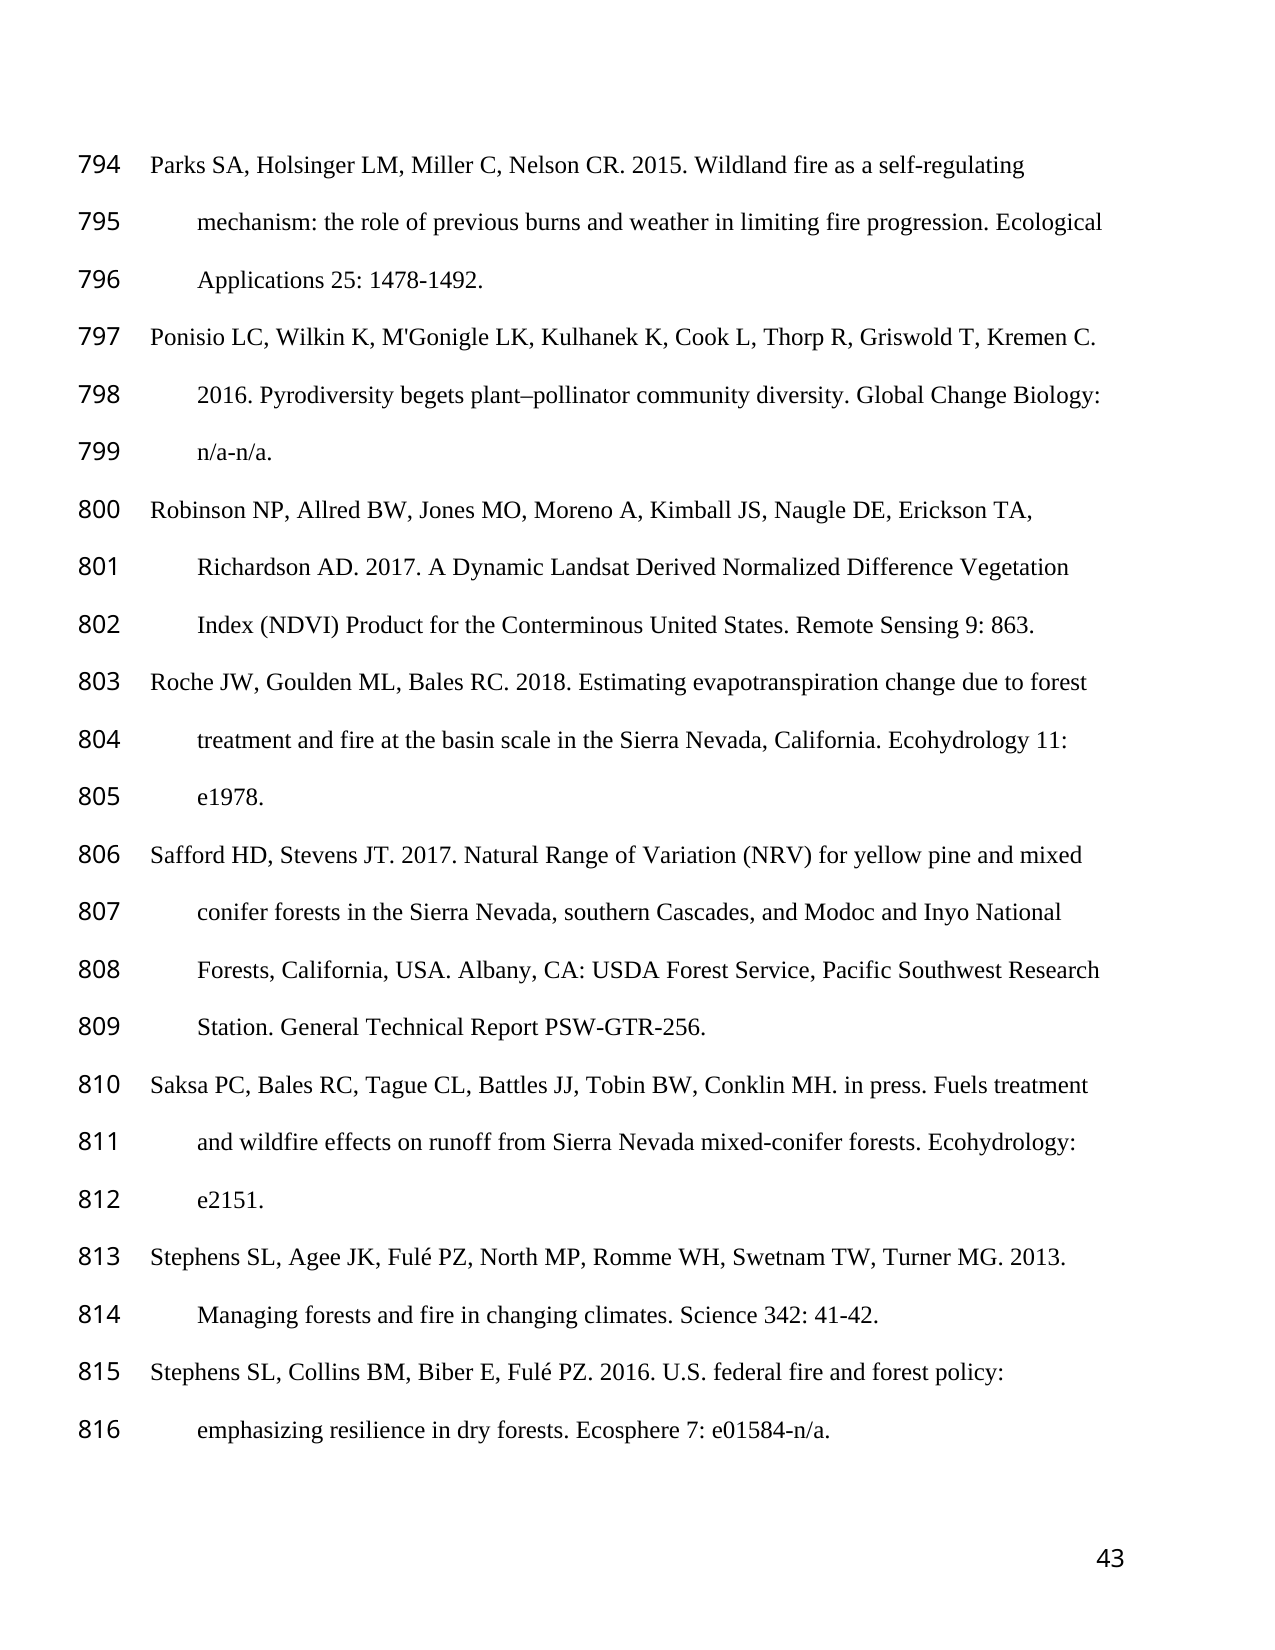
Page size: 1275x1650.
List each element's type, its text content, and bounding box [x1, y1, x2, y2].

text Robinson NP, Allred BW, Jones MO, Moreno A, Kimball JS, Naugle DE, Erickson TA, Richardson AD. 2017. A Dynamic Landsat Derived Normalized Difference Vegetation Index (NDVI) Product for the Conterminous United States. Remote Sensing 9: 863. [150, 495, 1125, 639]
text Stephens SL, Collins BM, Biber E, Fulé PZ. 2016. U.S. federal fire and forest policy: emphasizing resilience in dry forests. Ecosphere 7: e01584-n/a. [150, 1357, 1125, 1444]
text Ponisio LC, Wilkin K, M'Gonigle LK, Kulhanek K, Cook L, Thorp R, Griswold T, Kremen C. 2016. Pyrodiversity begets plant–pollinator community diversity. Global Change Biology: n/a-n/a. [150, 322, 1125, 466]
text Safford HD, Stevens JT. 2017. Natural Range of Variation (NRV) for yellow pine and mixed conifer forests in the Sierra Nevada, southern Cascades, and Modoc and Inyo National Forests, California, USA. Albany, CA: USDA Forest Service, Pacific Southwest Research Station. General Technical Report PSW-GTR-256. [150, 840, 1125, 1041]
text Stephens SL, Agee JK, Fulé PZ, North MP, Romme WH, Swetnam TW, Turner MG. 2013. Managing forests and fire in changing climates. Science 342: 41-42. [150, 1242, 1125, 1329]
text Parks SA, Holsinger LM, Miller C, Nelson CR. 2015. Wildland fire as a self-regulating mechanism: the role of previous burns and weather in limiting fire progression. Ecological Applications 25: 1478-1492. [150, 150, 1125, 294]
text Roche JW, Goulden ML, Bales RC. 2018. Estimating evapotranspiration change due to forest treatment and fire at the basin scale in the Sierra Nevada, California. Ecohydrology 11: e1978. [150, 667, 1125, 811]
text Saksa PC, Bales RC, Tague CL, Battles JJ, Tobin BW, Conklin MH. in press. Fuels treatment and wildfire effects on runoff from Sierra Nevada mixed-conifer forests. Ecohydrology: e2151. [150, 1070, 1125, 1214]
